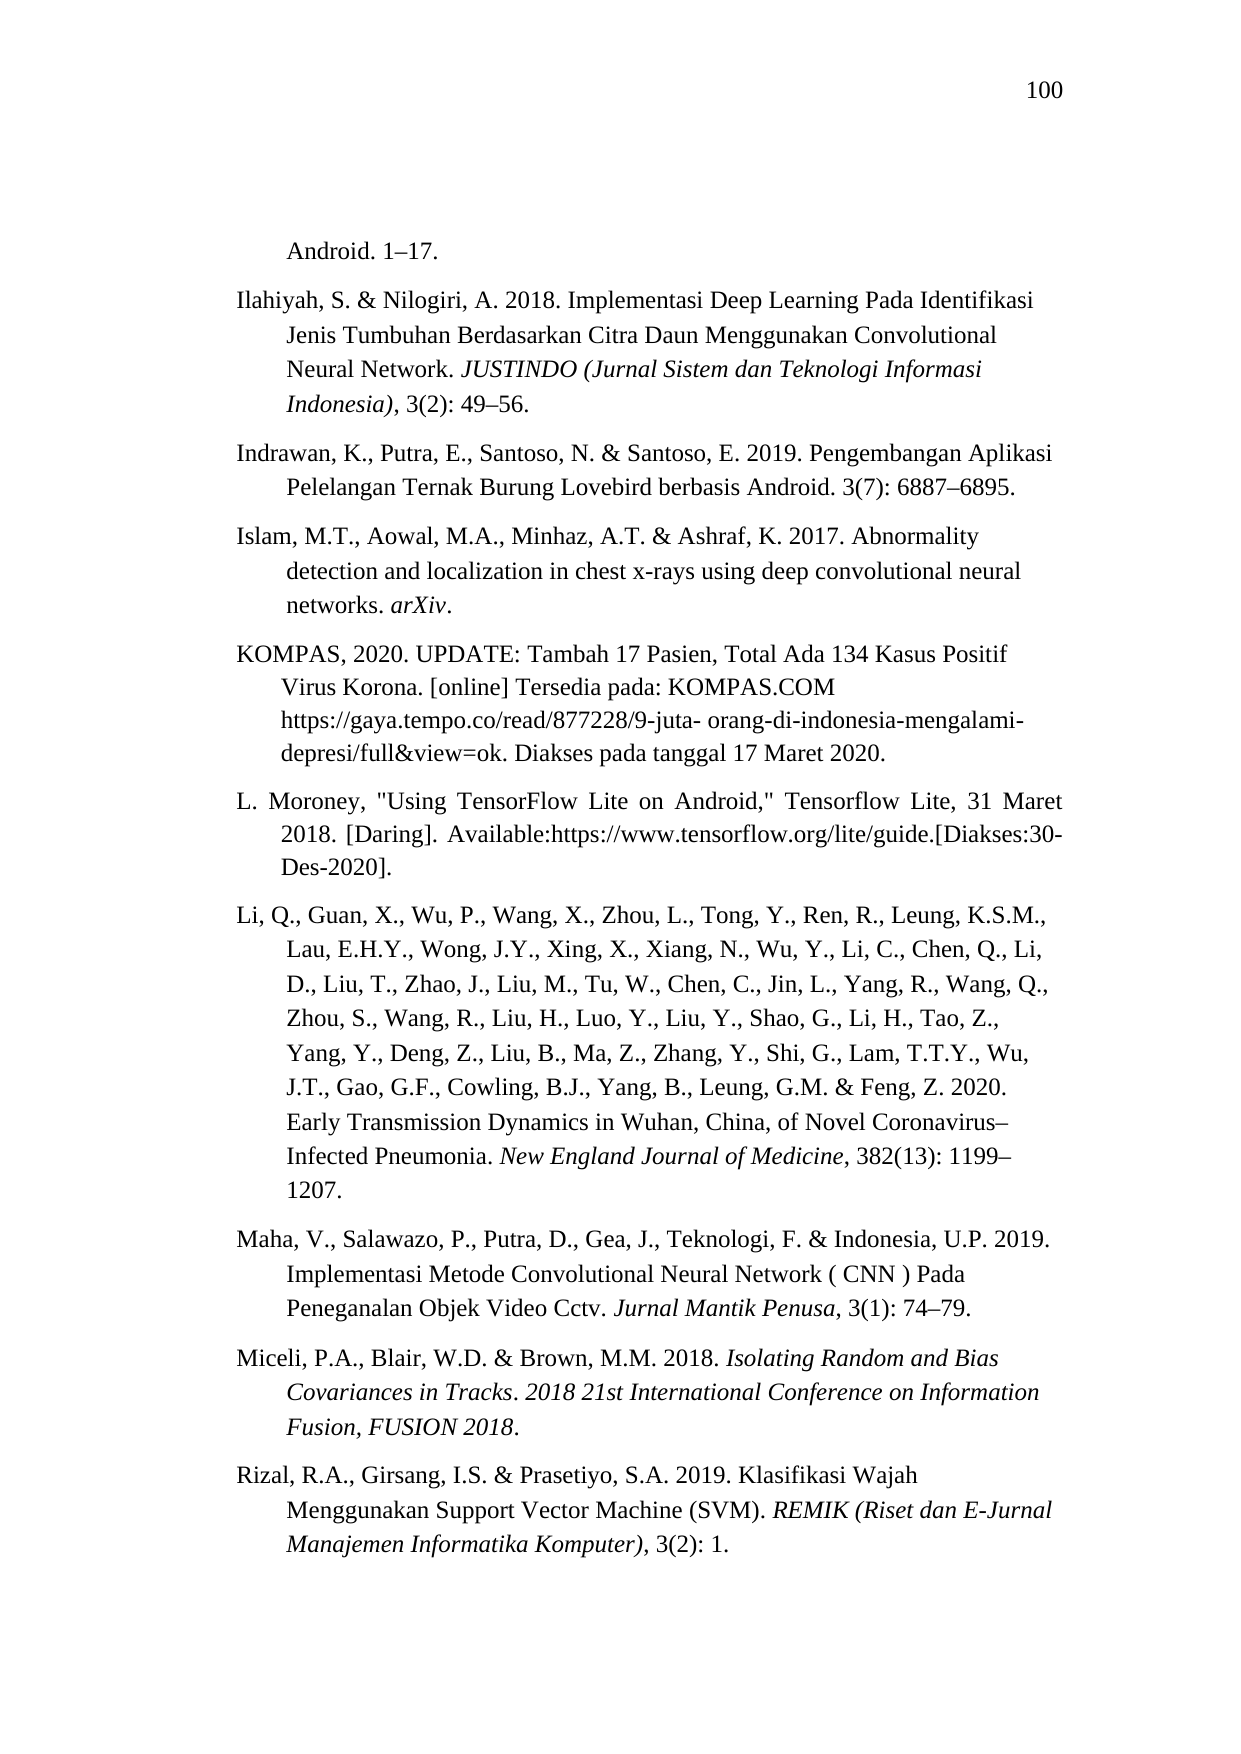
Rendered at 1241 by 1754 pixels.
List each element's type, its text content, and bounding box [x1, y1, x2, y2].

text Indrawan, K., Putra, E., Santoso, N. & Santoso, E. 2019. Pengembangan Aplikasi Pelelangan Ternak Burung Lovebird berbasis Android. 3(7): 6887–6895. [236, 438, 1063, 501]
text Ilahiyah, S. & Nilogiri, A. 2018. Implementasi Deep Learning Pada Identifikasi Jenis Tumbuhan Berdasarkan Citra Daun Menggunakan Convolutional Neural Network. JUSTINDO (Jurnal Sistem dan Teknologi Informasi Indonesia), 3(2): 49–56. [236, 285, 1063, 417]
text Android. 1–17. [286, 236, 1063, 265]
text Rizal, R.A., Girsang, I.S. & Prasetiyo, S.A. 2019. Klasifikasi Wajah Menggunakan Support Vector Machine (SVM). REMIK (Riset dan E-Jurnal Manajemen Informatika Komputer), 3(2): 1. [236, 1461, 1063, 1558]
text Islam, M.T., Aowal, M.A., Minhaz, A.T. & Ashraf, K. 2017. Abnormality detection and localization in chest x-rays using deep convolutional neural networks. arXiv. [236, 521, 1063, 619]
text KOMPAS, 2020. UPDATE: Tambah 17 Pasien, Total Ada 134 Kasus Positif Virus Korona. [online] Tersedia pada: KOMPAS.COM https://gaya.tempo.co/read/877228/9-juta- orang-di-indonesia-mengalami- depresi/full&view=ok. Diakses pada tanggal 17 Maret 2020. [236, 639, 1063, 767]
text L. Moroney, "Using TensorFlow Lite on Android," Tensorflow Lite, 31 Maret 2018. [Daring]. Available:https://www.tensorflow.org/lite/guide.[Diakses:30-Des-2020]. [236, 786, 1063, 881]
text Li, Q., Guan, X., Wu, P., Wang, X., Zhou, L., Tong, Y., Ren, R., Leung, K.S.M., Lau, E.H.Y., Wong, J.Y., Xing, X., Xiang, N., Wu, Y., Li, C., Chen, Q., Li, D., Liu, T., Zhao, J., Liu, M., Tu, W., Chen, C., Jin, L., Yang, R., Wang, Q., Zhou, S., Wang, R., Liu, H., Luo, Y., Liu, Y., Shao, G., Li, H., Tao, Z., Yang, Y., Deng, Z., Liu, B., Ma, Z., Zhang, Y., Shi, G., Lam, T.T.Y., Wu, J.T., Gao, G.F., Cowling, B.J., Yang, B., Leung, G.M. & Feng, Z. 2020. Early Transmission Dynamics in Wuhan, China, of Novel Coronavirus–Infected Pneumonia. New England Journal of Medicine, 382(13): 1199–1207. [236, 900, 1063, 1204]
text Miceli, P.A., Blair, W.D. & Brown, M.M. 2018. Isolating Random and Bias Covariances in Tracks. 2018 21st International Conference on Information Fusion, FUSION 2018. [236, 1343, 1063, 1440]
text Maha, V., Salawazo, P., Putra, D., Gea, J., Teknologi, F. & Indonesia, U.P. 2019. Implementasi Metode Convolutional Neural Network ( CNN ) Pada Peneganalan Objek Video Cctv. Jurnal Mantik Penusa, 3(1): 74–79. [236, 1224, 1063, 1322]
